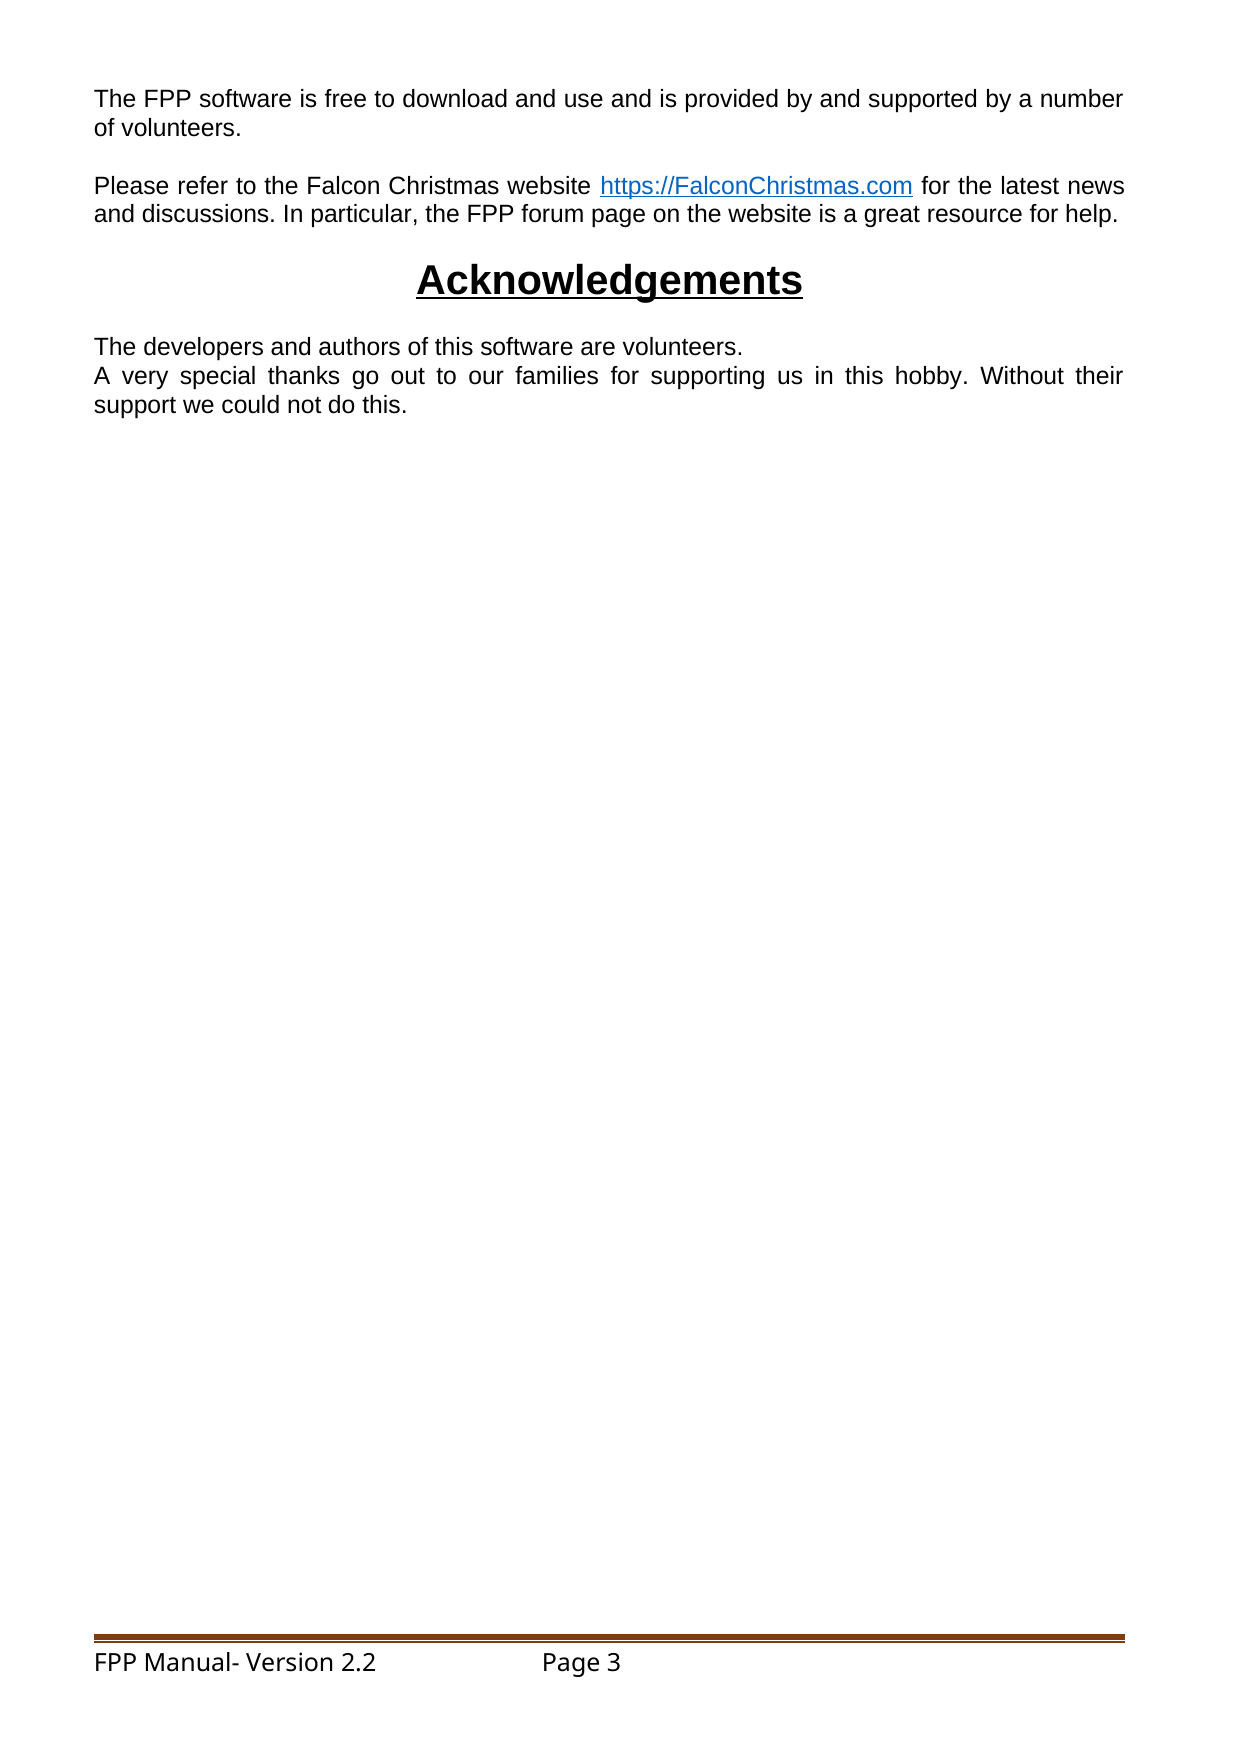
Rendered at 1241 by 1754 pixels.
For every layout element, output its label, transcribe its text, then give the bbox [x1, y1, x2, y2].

text The developers and authors of this software are volunteers. [94, 332, 1125, 361]
text Please refer to the Falcon Christmas website https://FalconChristmas.com for the latest news and discussions. In particular, the FPP forum page on the website is a great resource for help. [94, 171, 1125, 228]
text A very special thanks go out to our families for supporting us in this hobby. Without their support we could not do this. [94, 361, 1125, 419]
text The FPP software is free to download and use and is provided by and supported by a number of volunteers. [94, 84, 1125, 142]
subtitle Acknowledgements [94, 256, 1125, 304]
